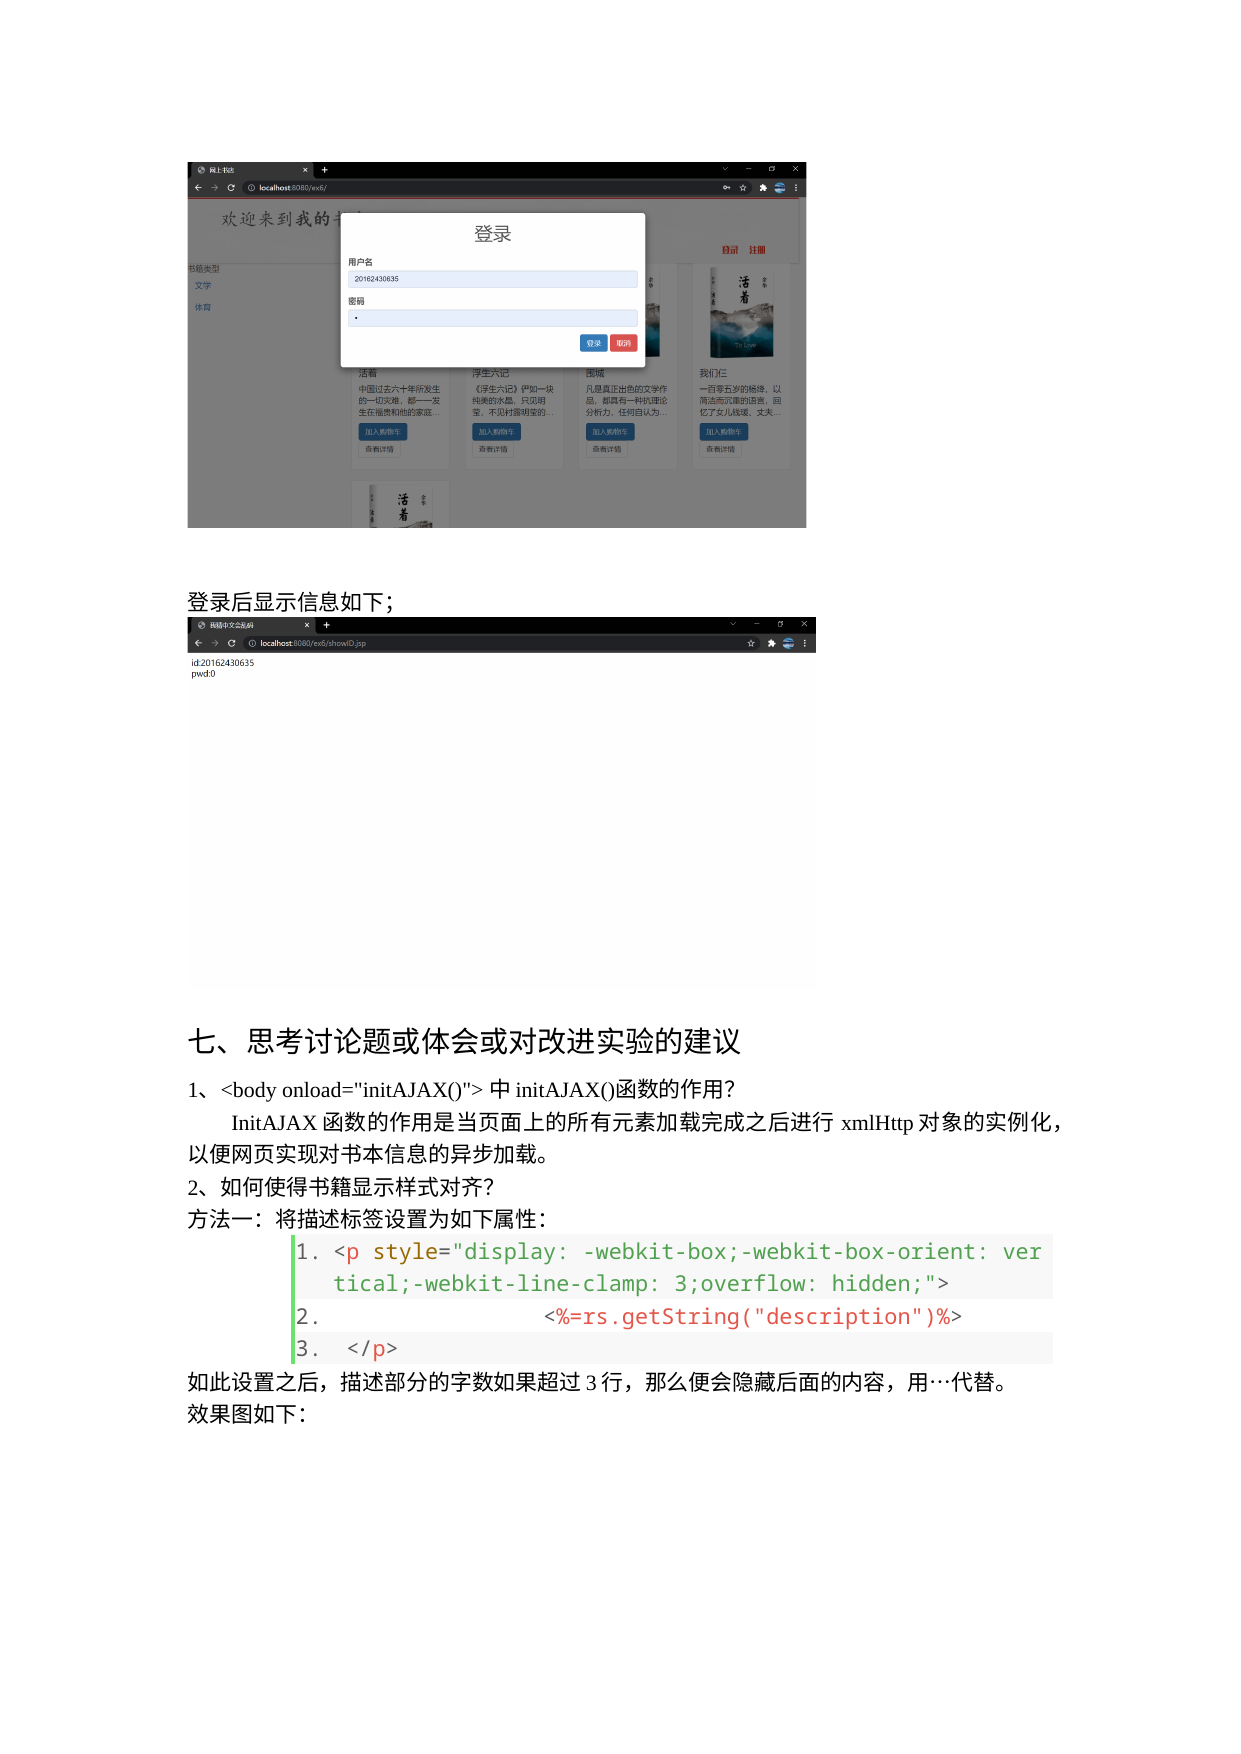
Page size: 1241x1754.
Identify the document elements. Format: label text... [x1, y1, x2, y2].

text 2、如何使得书籍显示样式对齐？ [187, 1169, 1053, 1202]
text 方法一：将描述标签设置为如下属性： [187, 1202, 1053, 1234]
text 如此设置之后，描述部分的字数如果超过3行，那么便会隐藏后面的内容，用…代替。 [187, 1364, 1053, 1397]
text 效果图如下： [187, 1397, 1053, 1429]
picture [187, 617, 816, 989]
text 登录后显示信息如下； [187, 584, 1053, 617]
text 七、思考讨论题或体会或对改进实验的建议 [187, 1007, 1053, 1072]
list <p style="display: -webkit-box;-webkit-box-orient: vertical;-webkit-line-clamp: 3;overflow: hidden;"> [291, 1234, 1053, 1299]
text 1、<body onload="initAJAX()"> 中initAJAX()函数的作用？ [187, 1072, 1053, 1104]
text InitAJAX函数的作用是当页面上的所有元素加载完成之后进行xmlHttp对象的实例化，以便网页实现对书本信息的异步加载。 [187, 1104, 1053, 1169]
list </p> [295, 1332, 1053, 1364]
picture [187, 162, 807, 528]
list <%=rs.getString("description")%> [295, 1299, 1053, 1332]
